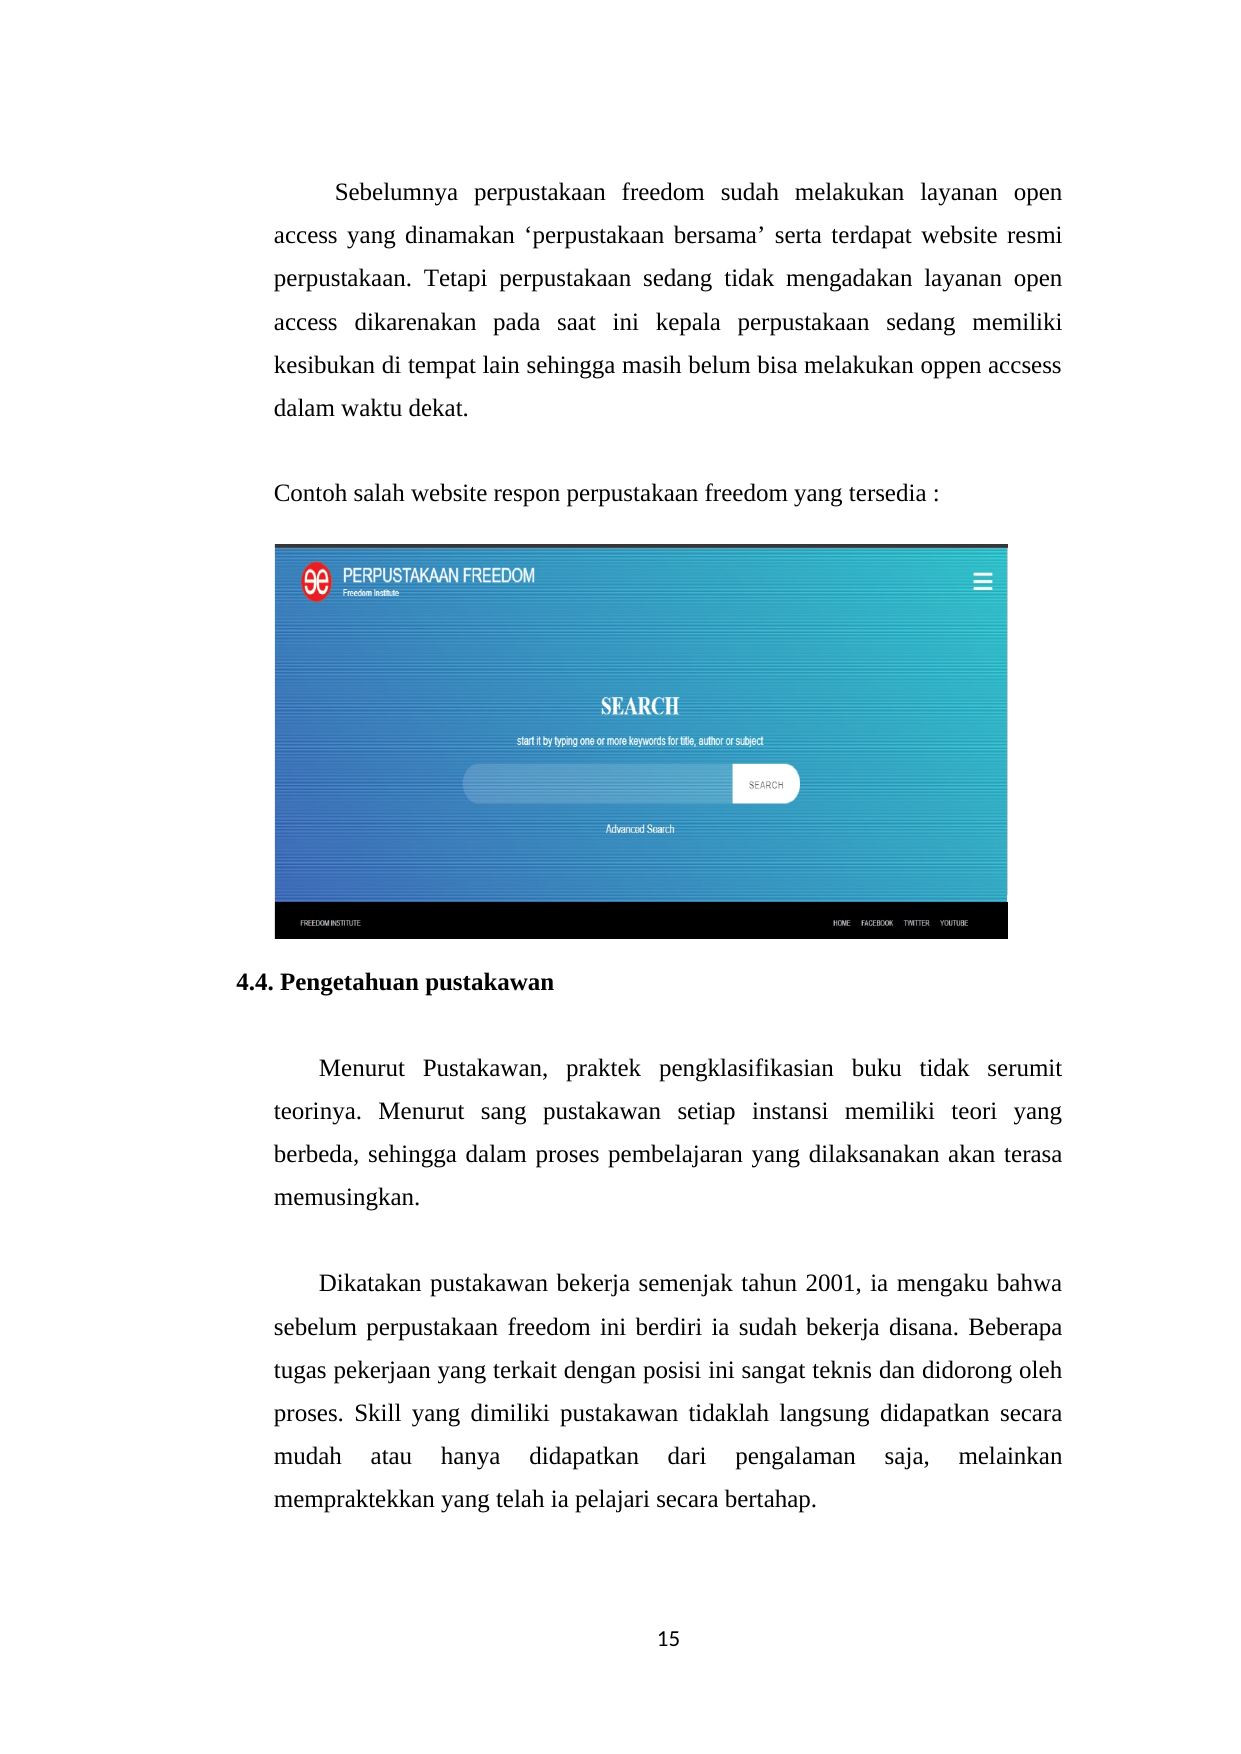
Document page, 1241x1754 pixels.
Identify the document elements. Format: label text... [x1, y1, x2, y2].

picture [273, 544, 1007, 941]
text Menurut Pustakawan, praktek pengklasifikasian buku tidak serumit teorinya. Menurut sang pustakawan setiap instansi memiliki teori yang berbeda, sehingga dalam proses pembelajaran yang dilaksanakan akan terasa memusingkan. [274, 1038, 1063, 1197]
text Dikatakan pustakawan bekerja semenjak tahun 2001, ia mengaku bahwa sebelum perpustakaan freedom ini berdiri ia sudah bekerja disana. Beberapa tugas pekerjaan yang terkait dengan posisi ini sangat teknis dan didorong oleh proses. Skill yang dimiliki pustakawan tidaklah langsung didapatkan secara mudah atau hanya didapatkan dari pengalaman saja, melainkan mempraktekkan yang telah ia pelajari secara bertahap. [274, 1254, 1063, 1498]
text Contoh salah website respon perpustakaan freedom yang tersedia : [236, 478, 1063, 507]
text Sebelumnya perpustakaan freedom sudah melakukan layanan open access yang dinamakan ‘perpustakaan bersama’ serta terdapat website resmi perpustakaan. Tetapi perpustakaan sedang tidak mengadakan layanan open access dikarenakan pada saat ini kepala perpustakaan sedang memiliki kesibukan di tempat lain sehingga masih belum bisa melakukan oppen accsess dalam waktu dekat. [274, 177, 1063, 422]
